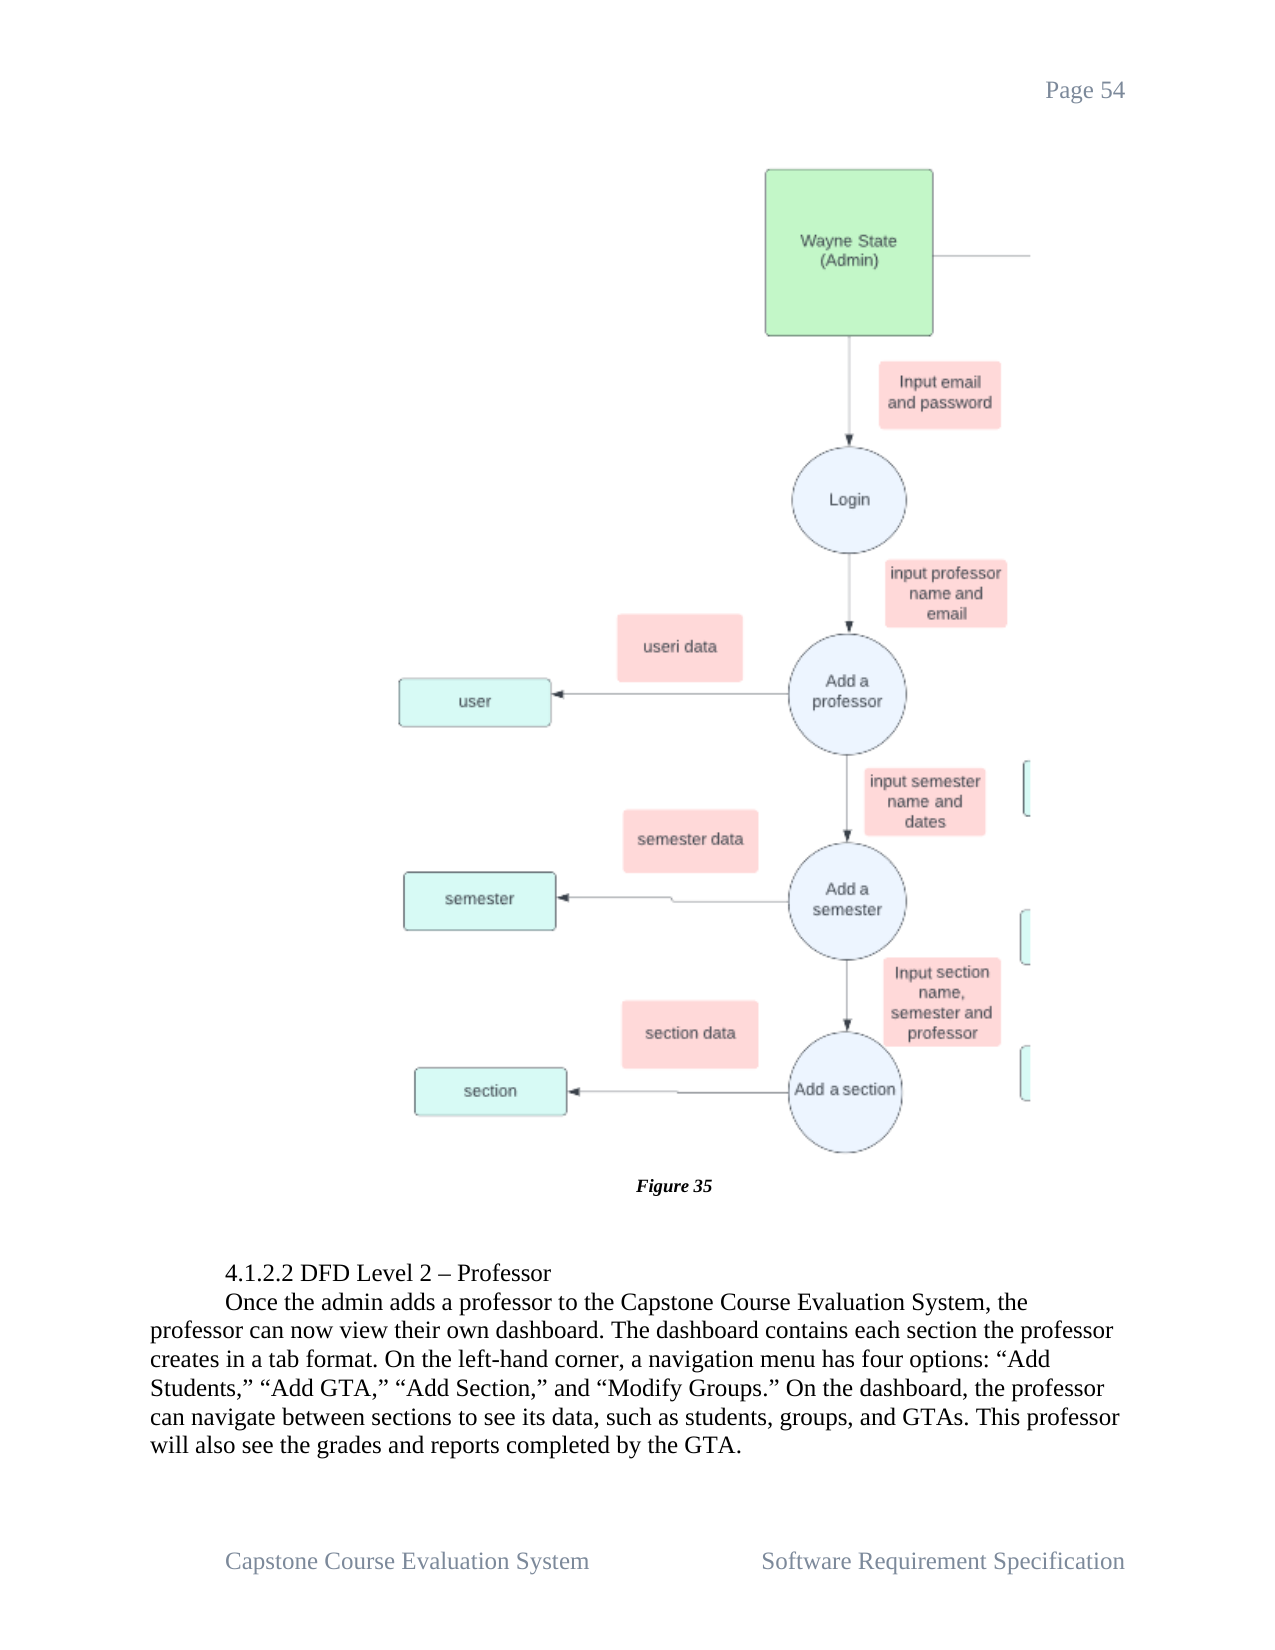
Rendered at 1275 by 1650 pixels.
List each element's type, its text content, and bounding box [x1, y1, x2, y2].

text Once the admin adds a professor to the Capstone Course Evaluation System, the professor can now view their own dashboard. The dashboard contains each section the professor creates in a tab format. On the left-hand corner, a navigation menu has four options: “Add Students,” “Add GTA,” “Add Section,” and “Modify Groups.” On the dashboard, the professor can navigate between sections to see its data, such as students, groups, and GTAs. This professor will also see the grades and reports completed by the GTA. [150, 1287, 1125, 1459]
picture [319, 150, 1031, 1158]
text Figure 35 [150, 1174, 1125, 1196]
subtitle 4.1.2.2 DFD Level 2 – Professor [150, 1258, 1125, 1287]
